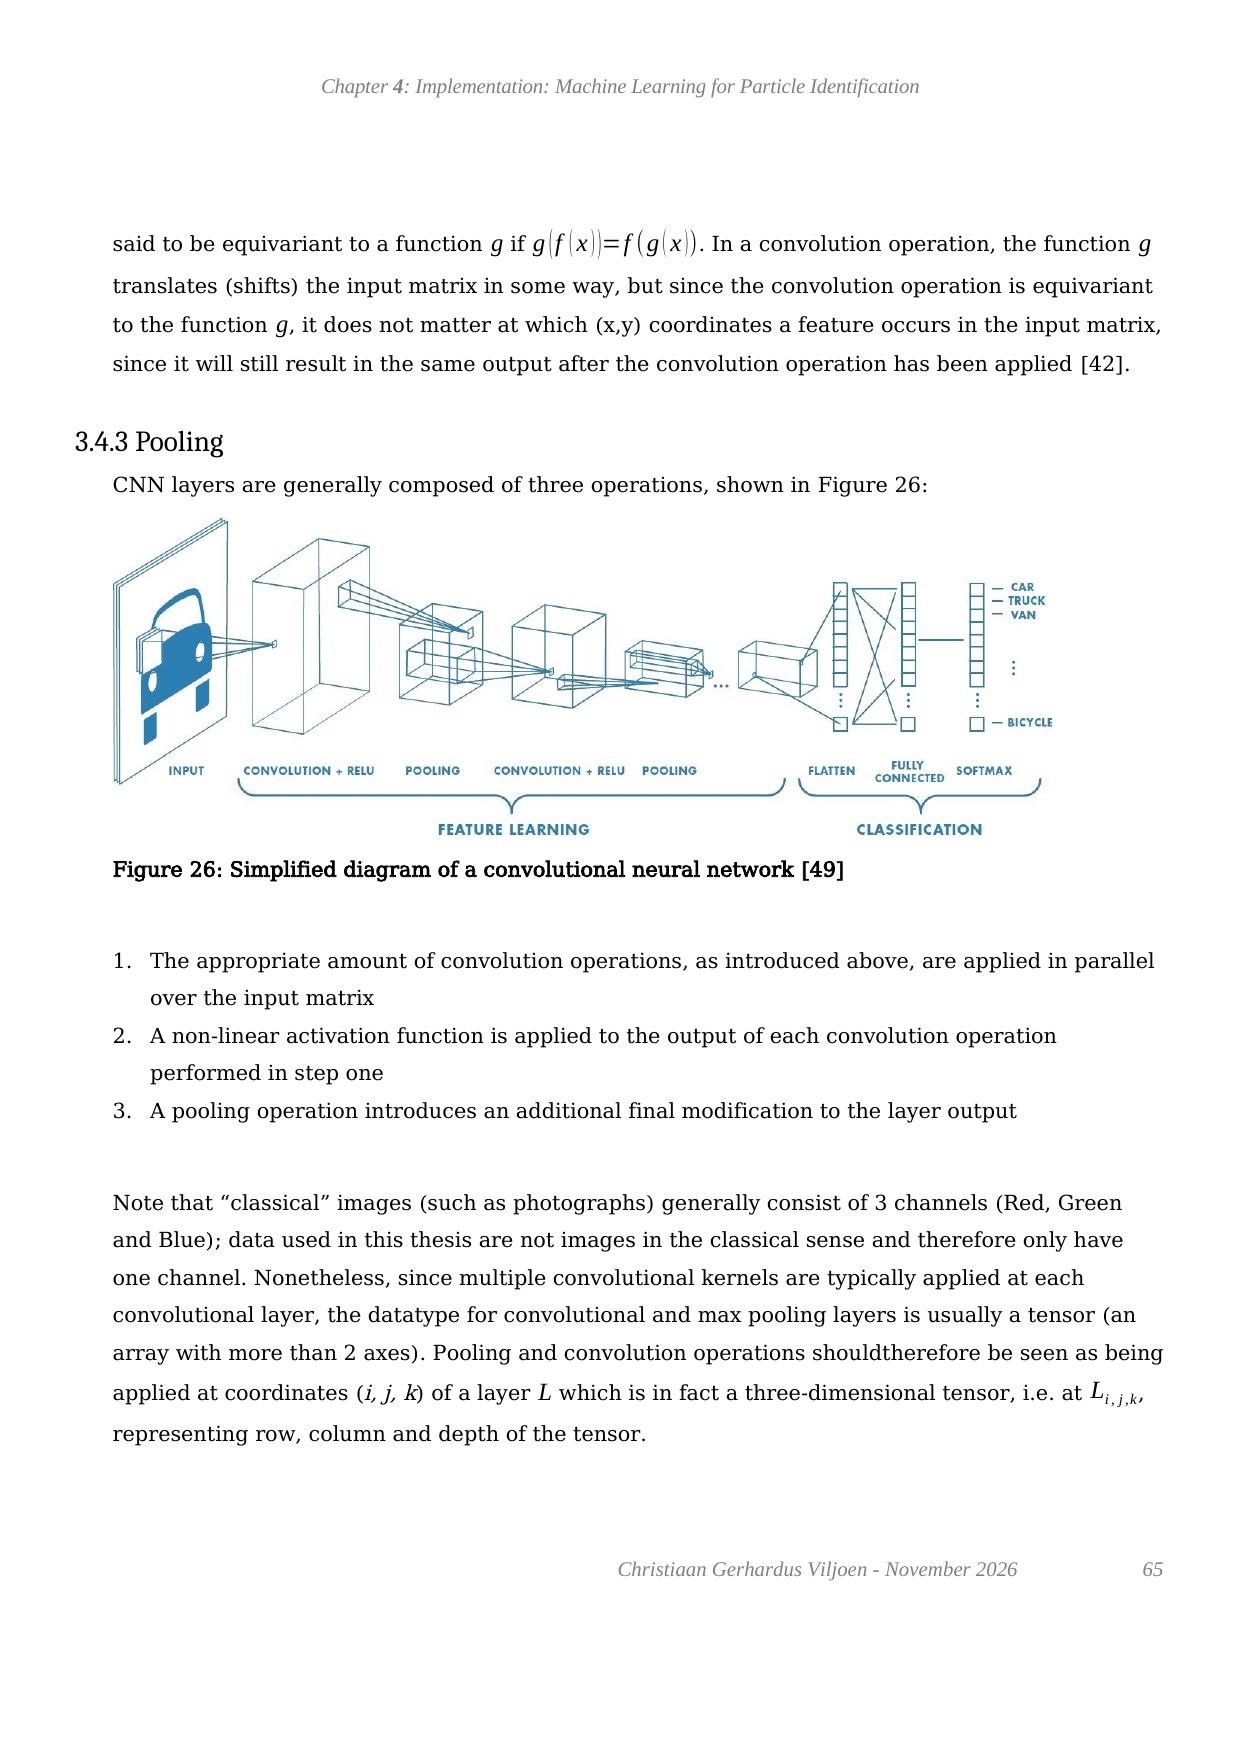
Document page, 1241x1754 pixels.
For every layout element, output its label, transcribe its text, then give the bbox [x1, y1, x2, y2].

subtitle Pooling [75, 426, 1165, 459]
list The appropriate amount of convolution operations, as introduced above, are applied in parallel over the input matrix [112, 948, 1165, 1010]
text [112, 227, 1165, 376]
text CNN layers are generally composed of three operations, shown in Figure 26: [112, 472, 1165, 497]
list A non-linear activation function is applied to the output of each convolution operation performed in step one [112, 1023, 1165, 1085]
text Figure 26: Simplified diagram of a convolutional neural network [112, 856, 1165, 881]
list Note that “classical” images (such as photographs) generally consist of 3 channels (Red, Green and Blue); data used in this thesis are not images in the classical sense and therefore only have one channel. Nonetheless, since multiple convolutional kernels are typically applied at each convolutional layer, the datatype for convolutional and max pooling layers is usually a tensor (an array with more than 2 axes). Pooling and convolution operations shouldtherefore be seen as being applied at coordinates (i, j, k) of a layer which is in fact a three-dimensional tensor, i.e. at , representing row, column and depth of the tensor. [112, 1189, 1165, 1446]
list A pooling operation introduces an additional final modification to the layer output [112, 1098, 1165, 1123]
picture [112, 517, 1053, 836]
